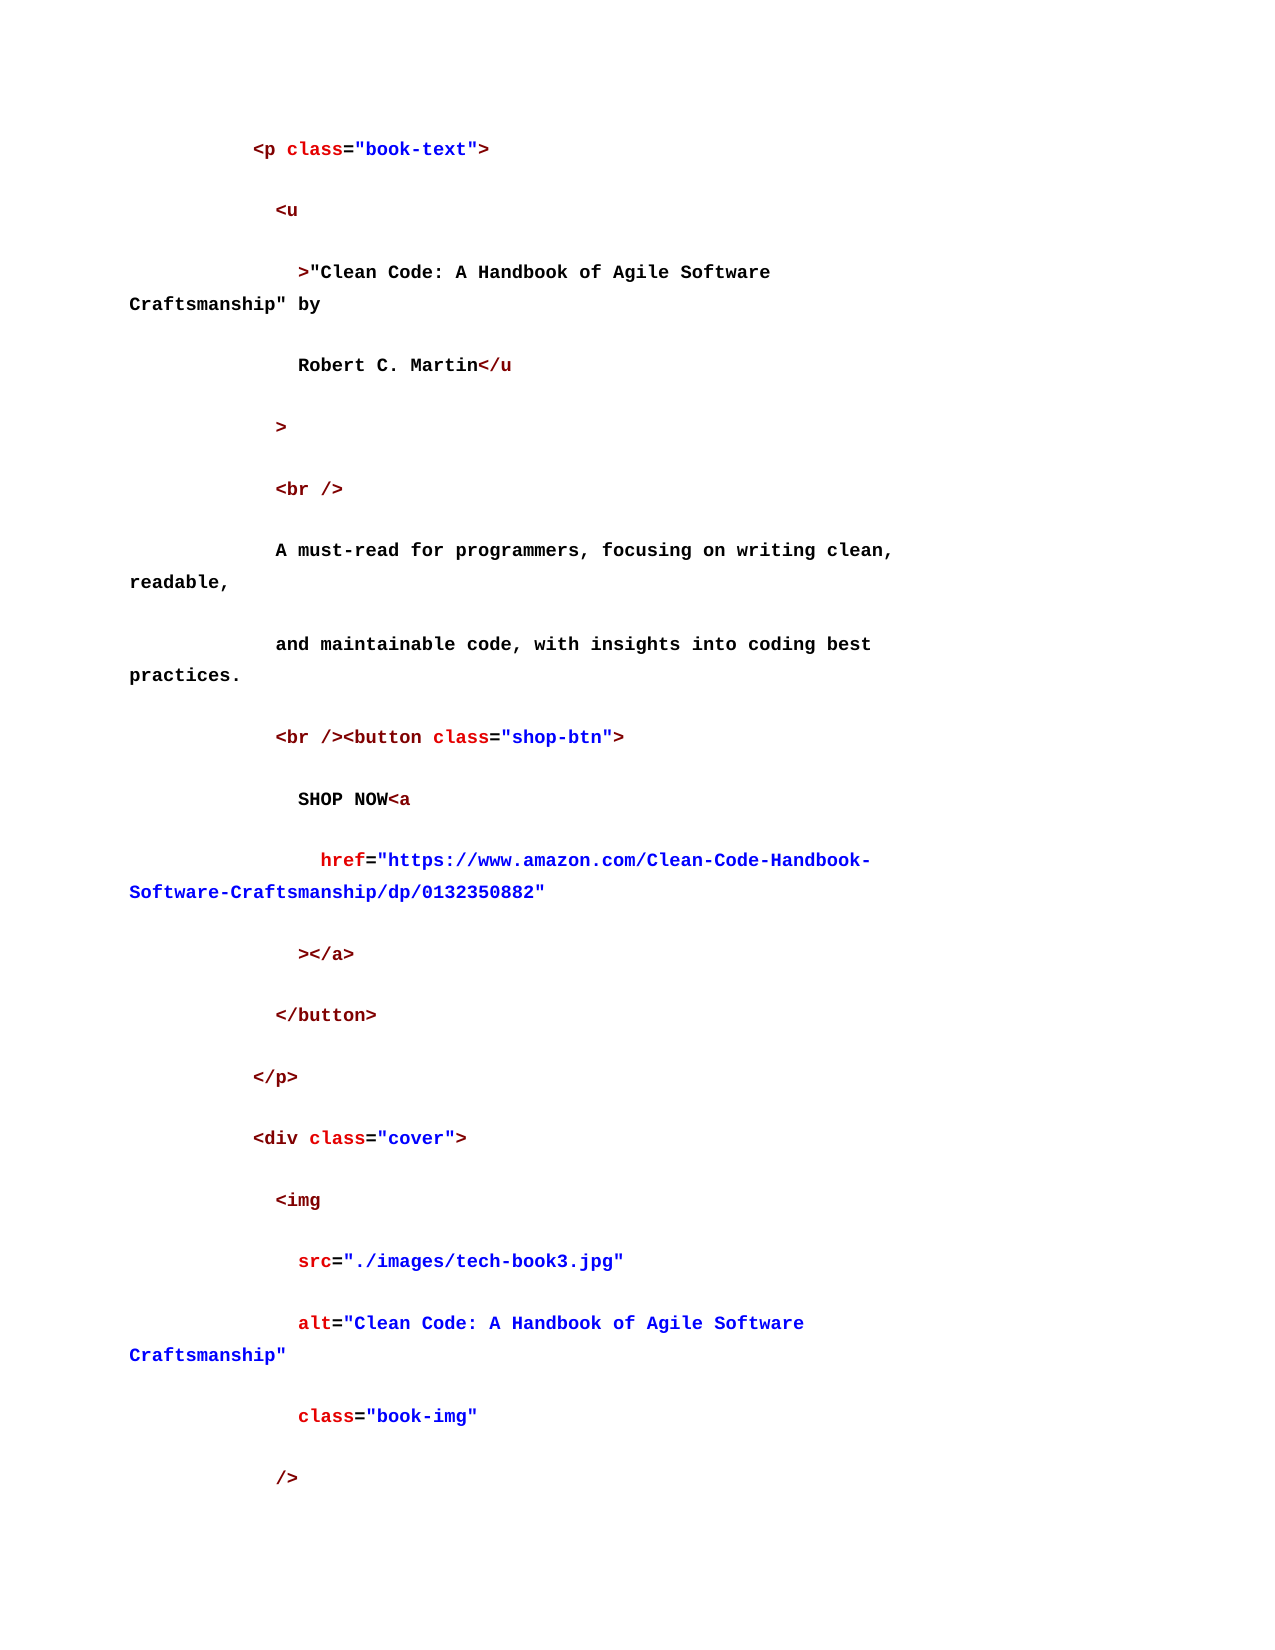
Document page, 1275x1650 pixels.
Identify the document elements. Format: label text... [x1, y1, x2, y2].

text >"Clean Code: A Handbook of Agile Software Craftsmanship" by [129, 263, 897, 316]
text /> [129, 1469, 897, 1490]
text alt="Clean Code: A Handbook of Agile Software Craftsmanship" [129, 1314, 897, 1367]
text src="./images/tech-book3.jpg" [129, 1252, 897, 1273]
text class="book-img" [129, 1407, 897, 1428]
text </p> [129, 1067, 897, 1089]
text Robert C. Martin</u [129, 356, 897, 377]
text <u [129, 201, 897, 222]
text SHOP NOW<a [129, 789, 897, 811]
text href="https://www.amazon.com/Clean-Code-Handbook-Software-Craftsmanship/dp/0132350882" [129, 851, 897, 904]
text A must-read for programmers, focusing on writing clean, readable, [129, 541, 897, 594]
text <div class="cover"> [129, 1129, 897, 1150]
text <br /> [129, 479, 897, 501]
text <p class="book-text"> [129, 139, 897, 161]
text and maintainable code, with insights into coding best practices. [129, 634, 897, 687]
text > [129, 418, 897, 439]
text </button> [129, 1006, 897, 1027]
text <br /><button class="shop-btn"> [129, 728, 897, 749]
text <img [129, 1191, 897, 1212]
text ></a> [129, 944, 897, 966]
